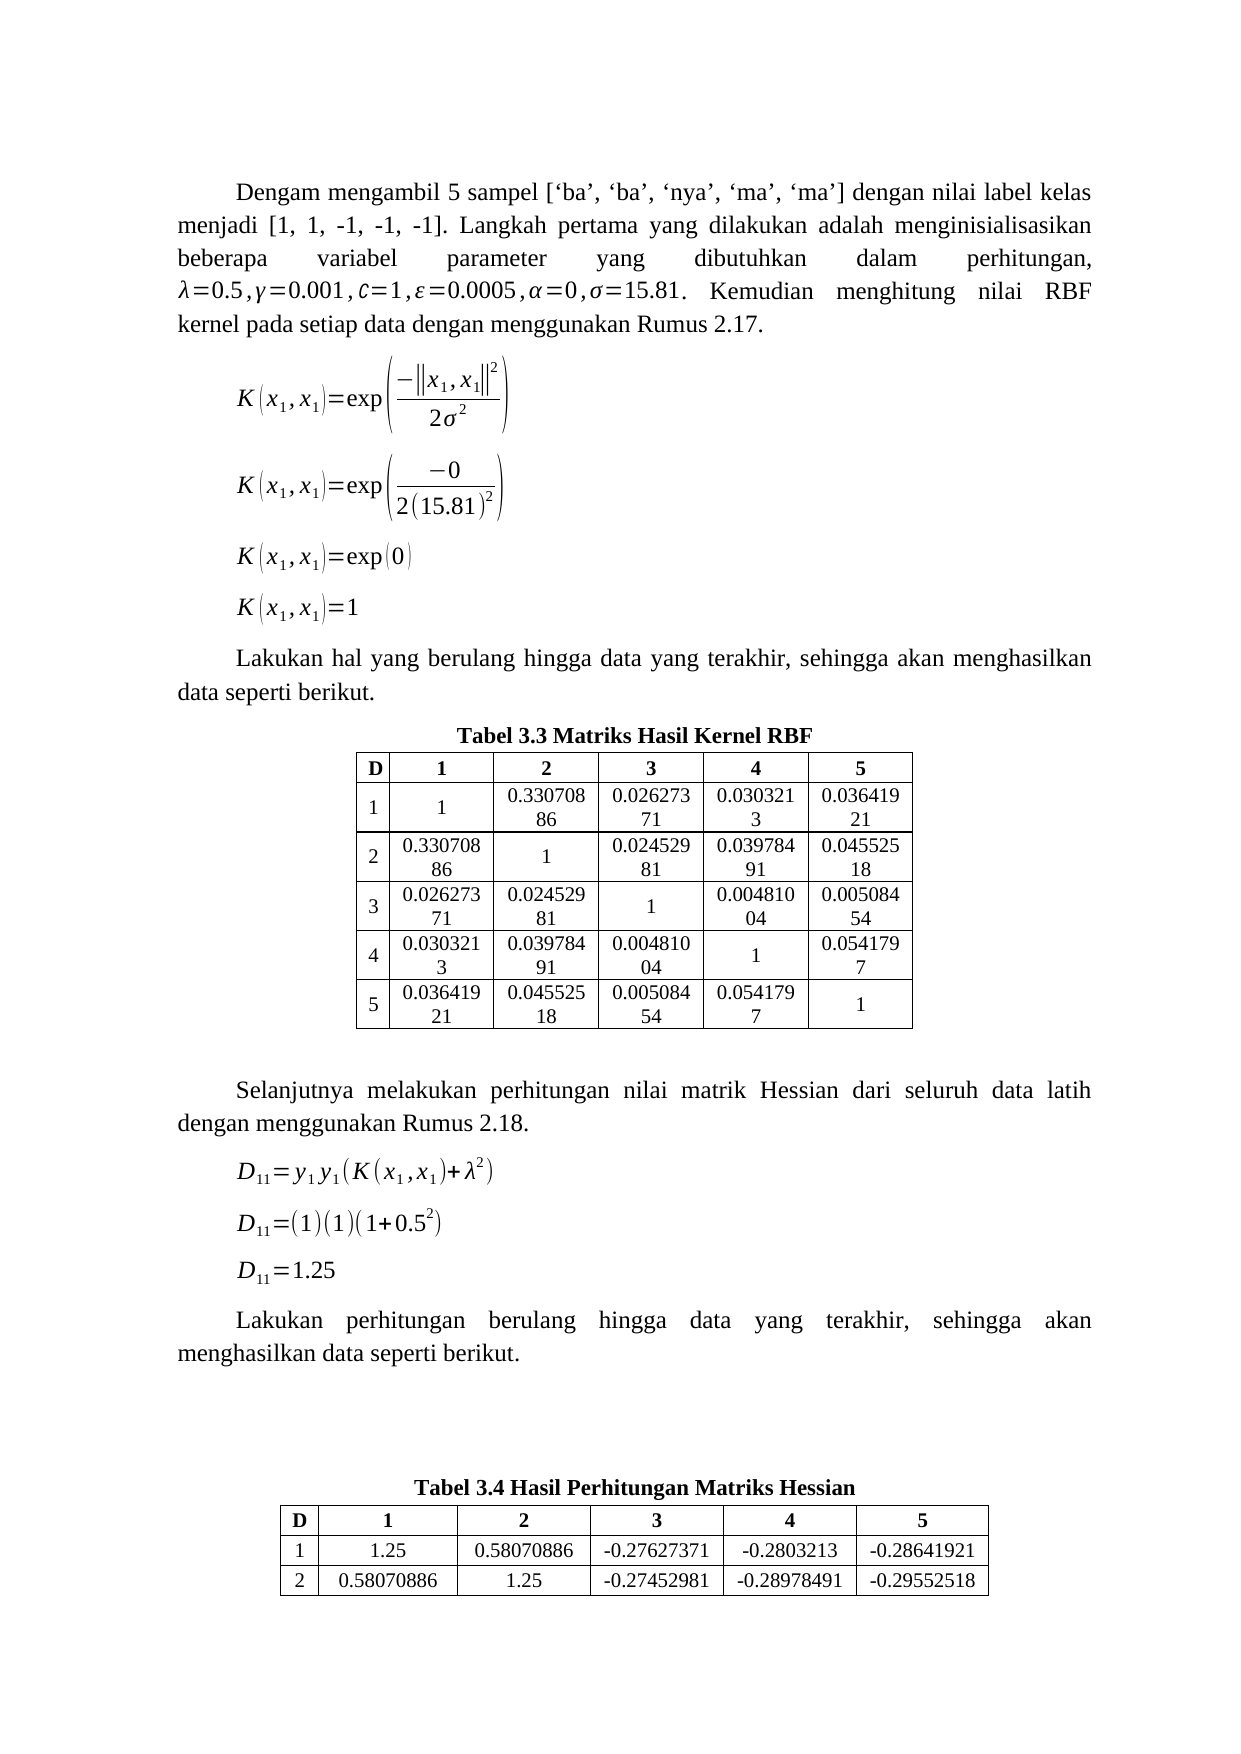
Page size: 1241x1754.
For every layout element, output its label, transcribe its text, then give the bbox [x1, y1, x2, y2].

table_cell 0.33070886 [494, 783, 598, 831]
table_cell 0.02627371 [599, 783, 703, 831]
table_header 2 [494, 753, 598, 782]
table_header D [357, 753, 389, 782]
table_header 4 [724, 1506, 856, 1534]
table_cell 0.00508454 [809, 882, 912, 930]
table_cell -0.28978491 [724, 1566, 856, 1594]
table_cell 0.03641921 [809, 783, 912, 831]
table_header 5 [857, 1506, 988, 1534]
table_cell -0.27452981 [591, 1566, 723, 1594]
table_cell 0.0303213 [704, 783, 808, 831]
table_cell 1 [494, 833, 598, 881]
text Dengam mengambil 5 sampel [‘ba’, ‘ba’, ‘nya’, ‘ma’, ‘ma’] dengan nilai label kelas menjadi [1, 1, -1, -1, -1]. Langkah pertama yang dilakukan adalah menginisialisasikan beberapa variabel parameter yang dibutuhkan dalam perhitungan, . Kemudian menghitung nilai RBF kernel pada setiap data dengan menggunakan Rumus 2.17. [177, 177, 1092, 338]
table_cell 0.0303213 [390, 931, 493, 979]
table_cell 0.00481004 [704, 882, 808, 930]
table_cell -0.28641921 [857, 1536, 988, 1564]
table_cell 0.0541797 [809, 931, 912, 979]
table_cell -0.2803213 [724, 1536, 856, 1564]
table_cell 1.25 [319, 1536, 457, 1564]
table_cell 1 [390, 783, 493, 831]
text Lakukan hal yang berulang hingga data yang terakhir, sehingga akan menghasilkan data seperti berikut. [177, 643, 1092, 705]
table_header 3 [599, 753, 703, 782]
table_cell 2 [357, 833, 389, 881]
table_cell 5 [357, 980, 389, 1028]
table_header 1 [319, 1506, 457, 1534]
table_cell 0.03978491 [494, 931, 598, 979]
table_cell 1 [357, 783, 389, 831]
table_cell -0.29552518 [857, 1566, 988, 1594]
table_cell 1.25 [458, 1566, 590, 1594]
table_cell 1 [281, 1536, 318, 1564]
table_cell 0.04552518 [809, 833, 912, 881]
table_cell 1 [599, 882, 703, 930]
table_cell 2 [281, 1566, 318, 1594]
table_header 2 [458, 1506, 590, 1534]
table_cell 0.58070886 [458, 1536, 590, 1564]
table_header D [281, 1506, 318, 1534]
table_cell 0.00481004 [599, 931, 703, 979]
table_cell 1 [704, 931, 808, 979]
table_cell 0.03978491 [704, 833, 808, 881]
table_cell 0.02627371 [390, 882, 493, 930]
table_cell -0.27627371 [591, 1536, 723, 1564]
table_cell 0.03641921 [390, 980, 493, 1028]
table_cell 3 [357, 882, 389, 930]
table_header 1 [390, 753, 493, 782]
text Lakukan perhitungan berulang hingga data yang terakhir, sehingga akan menghasilkan data seperti berikut. [177, 1305, 1092, 1366]
table_cell 0.33070886 [390, 833, 493, 881]
table_cell 0.04552518 [494, 980, 598, 1028]
table_header 4 [704, 753, 808, 782]
table_cell 0.02452981 [494, 882, 598, 930]
table_cell 1 [809, 980, 912, 1028]
table_cell 0.02452981 [599, 833, 703, 881]
table_header 3 [591, 1506, 723, 1534]
table_cell 0.00508454 [599, 980, 703, 1028]
table_cell 0.0541797 [704, 980, 808, 1028]
text Selanjutnya melakukan perhitungan nilai matrik Hessian dari seluruh data latih dengan menggunakan Rumus 2.18. [177, 1075, 1092, 1136]
table_header 5 [809, 753, 912, 782]
table_cell 4 [357, 931, 389, 979]
table_cell 0.58070886 [319, 1566, 457, 1594]
